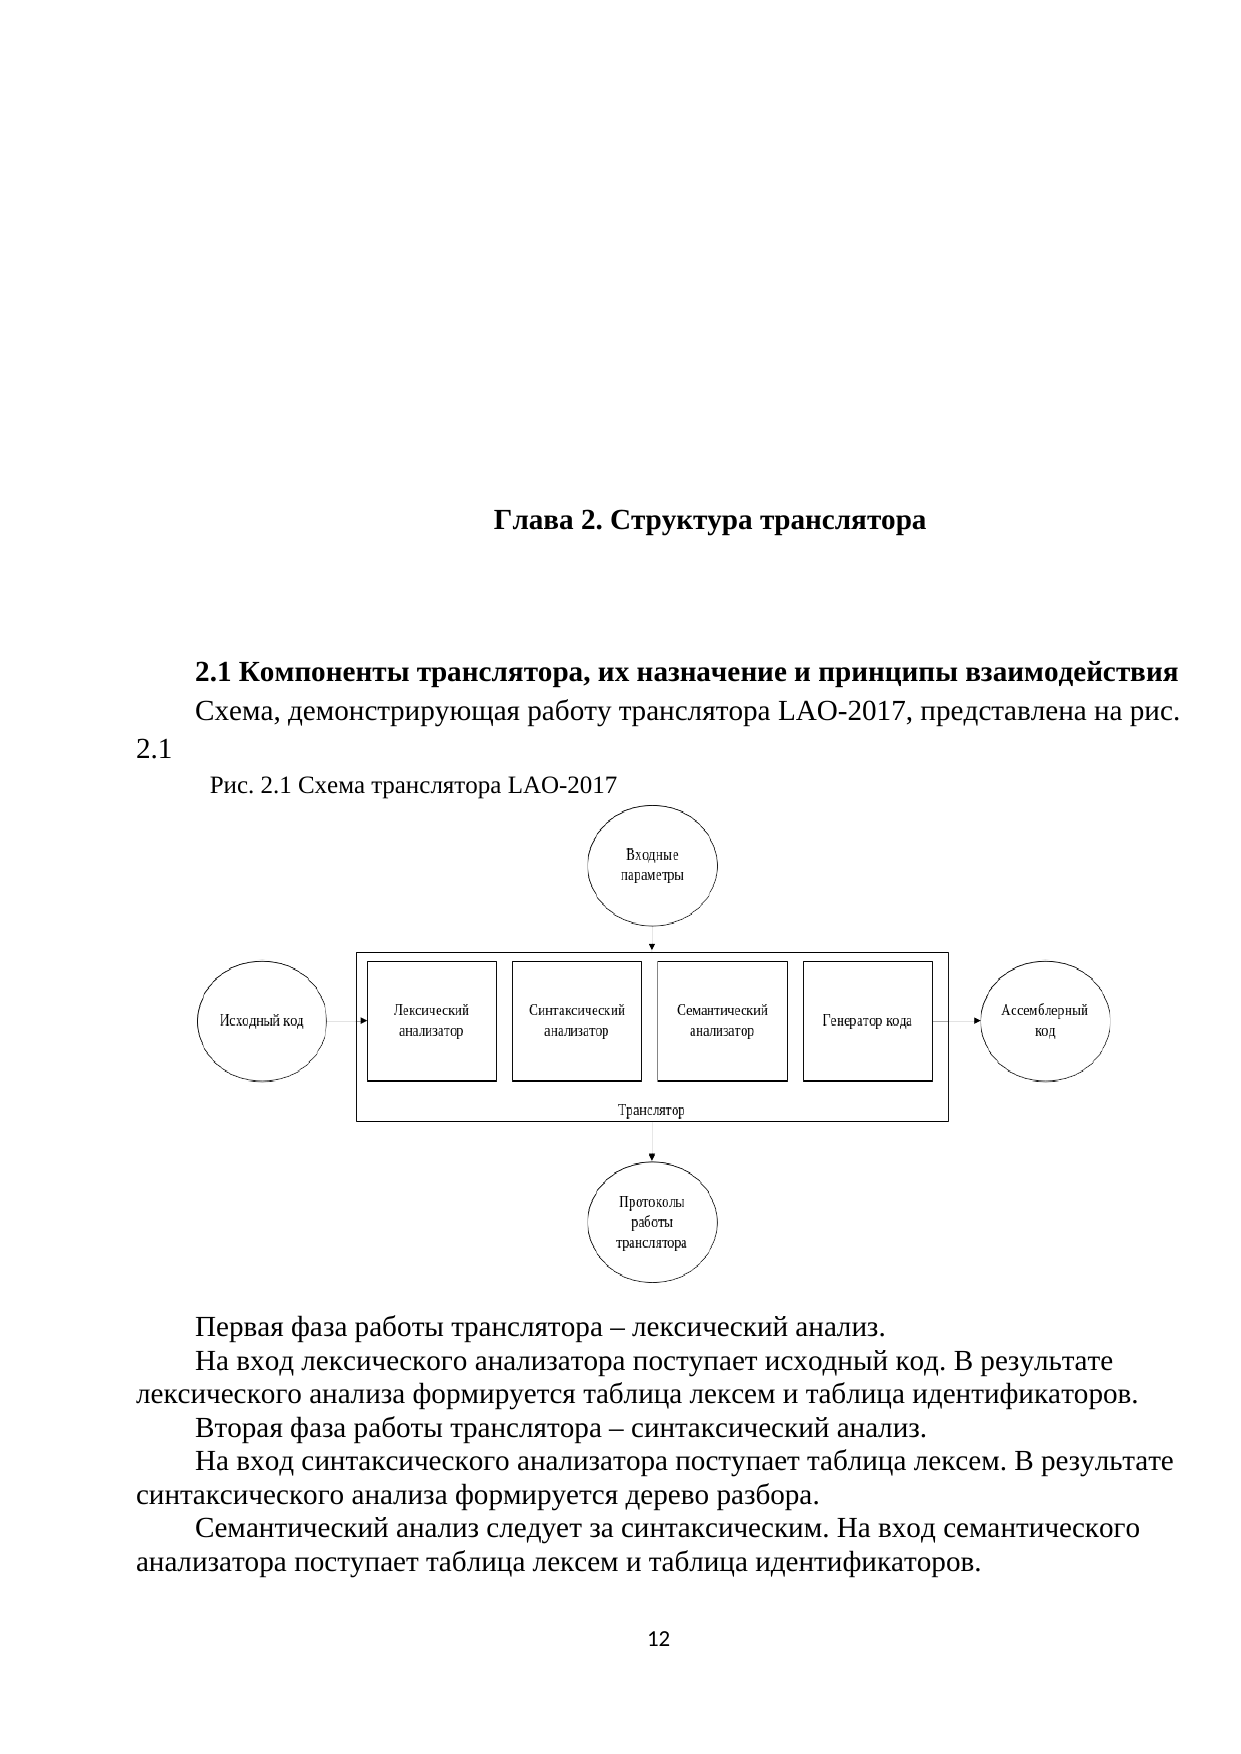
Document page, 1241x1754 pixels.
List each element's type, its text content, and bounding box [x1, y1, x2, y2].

text Первая фаза работы транслятора – лексический анализ. [136, 1309, 1181, 1343]
list Рис. 2.1 Схема транслятора LAO-2017 [136, 770, 1181, 799]
text Вторая фаза работы транслятора – синтаксический анализ. [136, 1410, 1181, 1443]
list 2.1 Компоненты транслятора, их назначение и принципы взаимодействия [136, 654, 1181, 688]
text Глава 2. Структура транслятора [136, 502, 1181, 536]
text На вход синтаксического анализатора поступает таблица лексем. В результате синтаксического анализа формируется дерево разбора. [136, 1443, 1181, 1511]
text Семантический анализ следует за синтаксическим. На вход семантического анализатора поступает таблица лексем и таблица идентификаторов. [136, 1511, 1181, 1578]
list Схема, демонстрирующая работу транслятора LAO-2017, представлена на рис. 2.1 [136, 693, 1181, 765]
text На вход лексического анализатора поступает исходный код. В результате лексического анализа формируется таблица лексем и таблица идентификаторов. [136, 1343, 1181, 1410]
